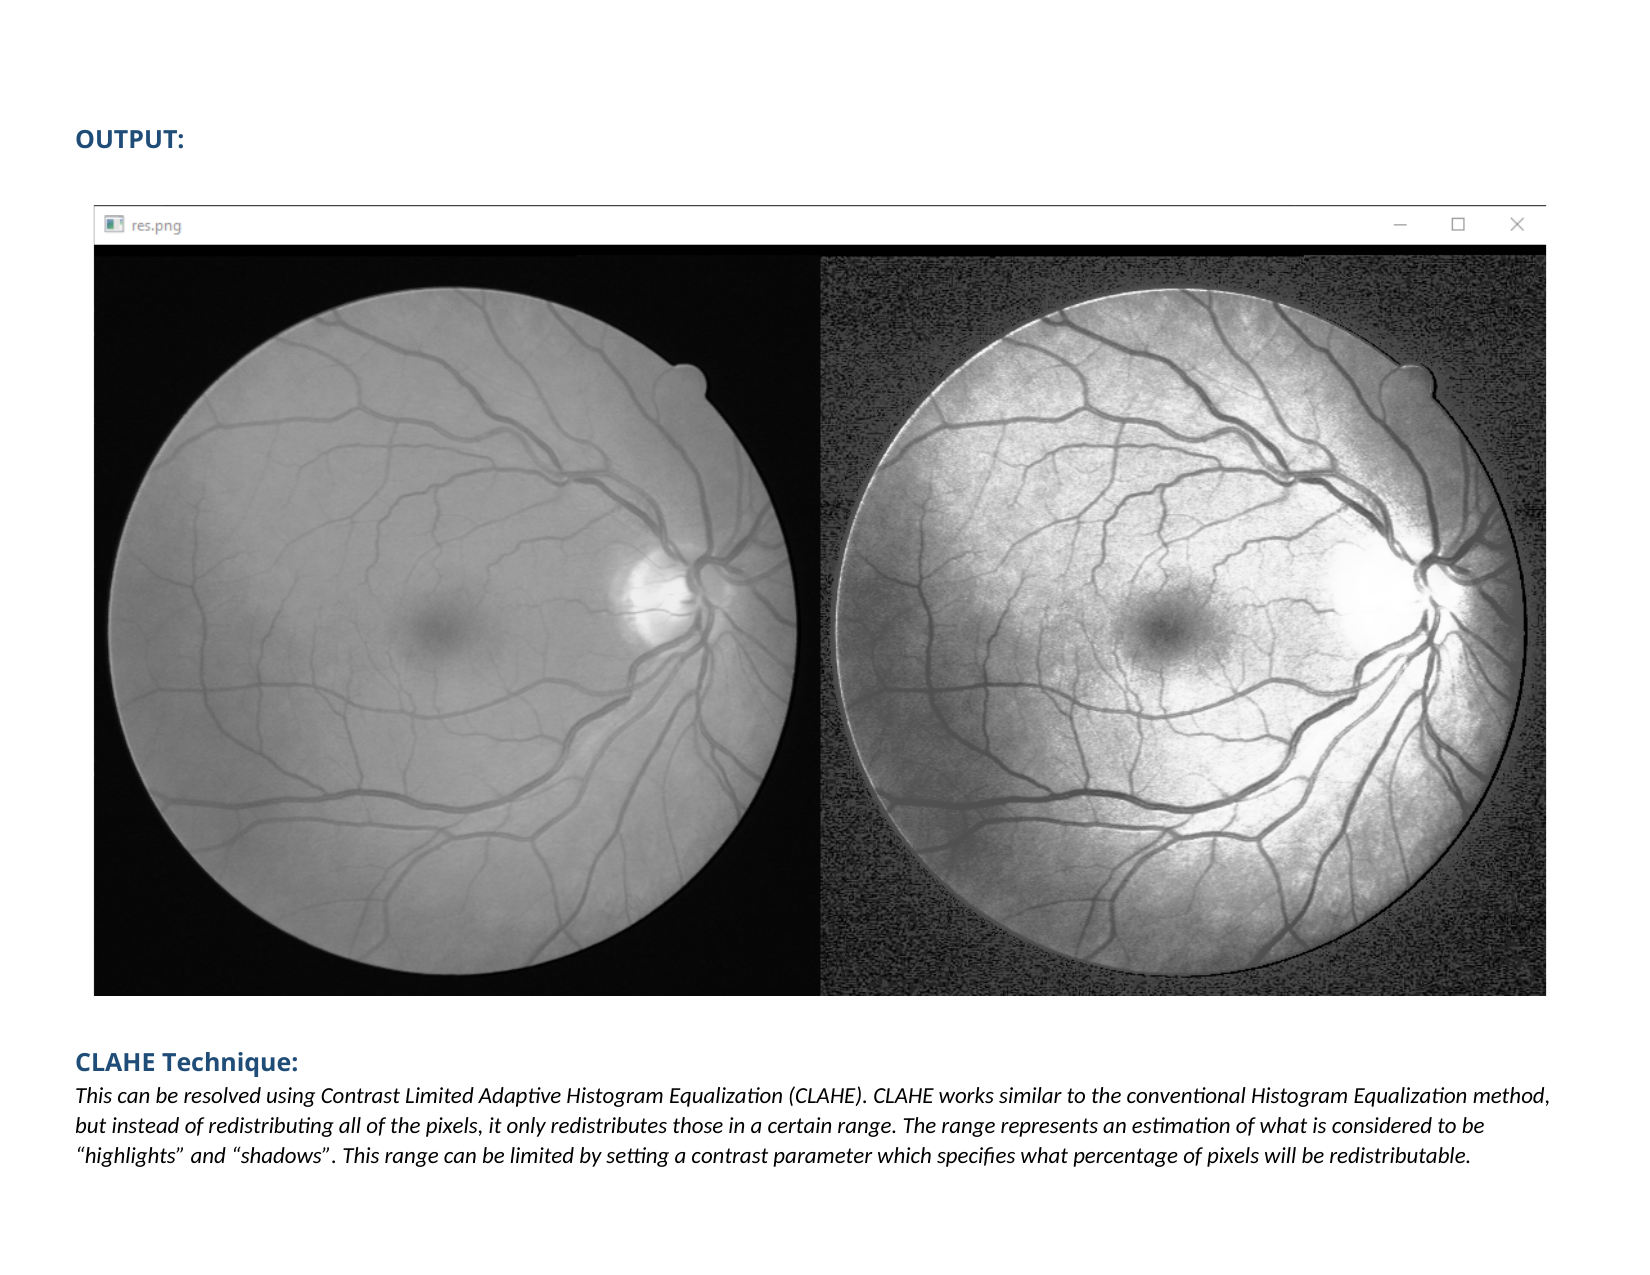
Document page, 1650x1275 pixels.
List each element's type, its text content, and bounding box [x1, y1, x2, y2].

subtitle CLAHE Technique: [75, 1044, 1575, 1078]
text This can be resolved using Contrast Limited Adaptive Histogram Equalization (CLAHE). CLAHE works similar to the conventional Histogram Equalization method, but instead of redistributing all of the pixels, it only redistributes those in a certain range. The range represents an estimation of what is considered to be “highlights” and “shadows”. This range can be limited by setting a contrast parameter which specifies what percentage of pixels will be redistributable. [75, 1081, 1575, 1169]
subtitle OUTPUT: [75, 122, 1575, 156]
